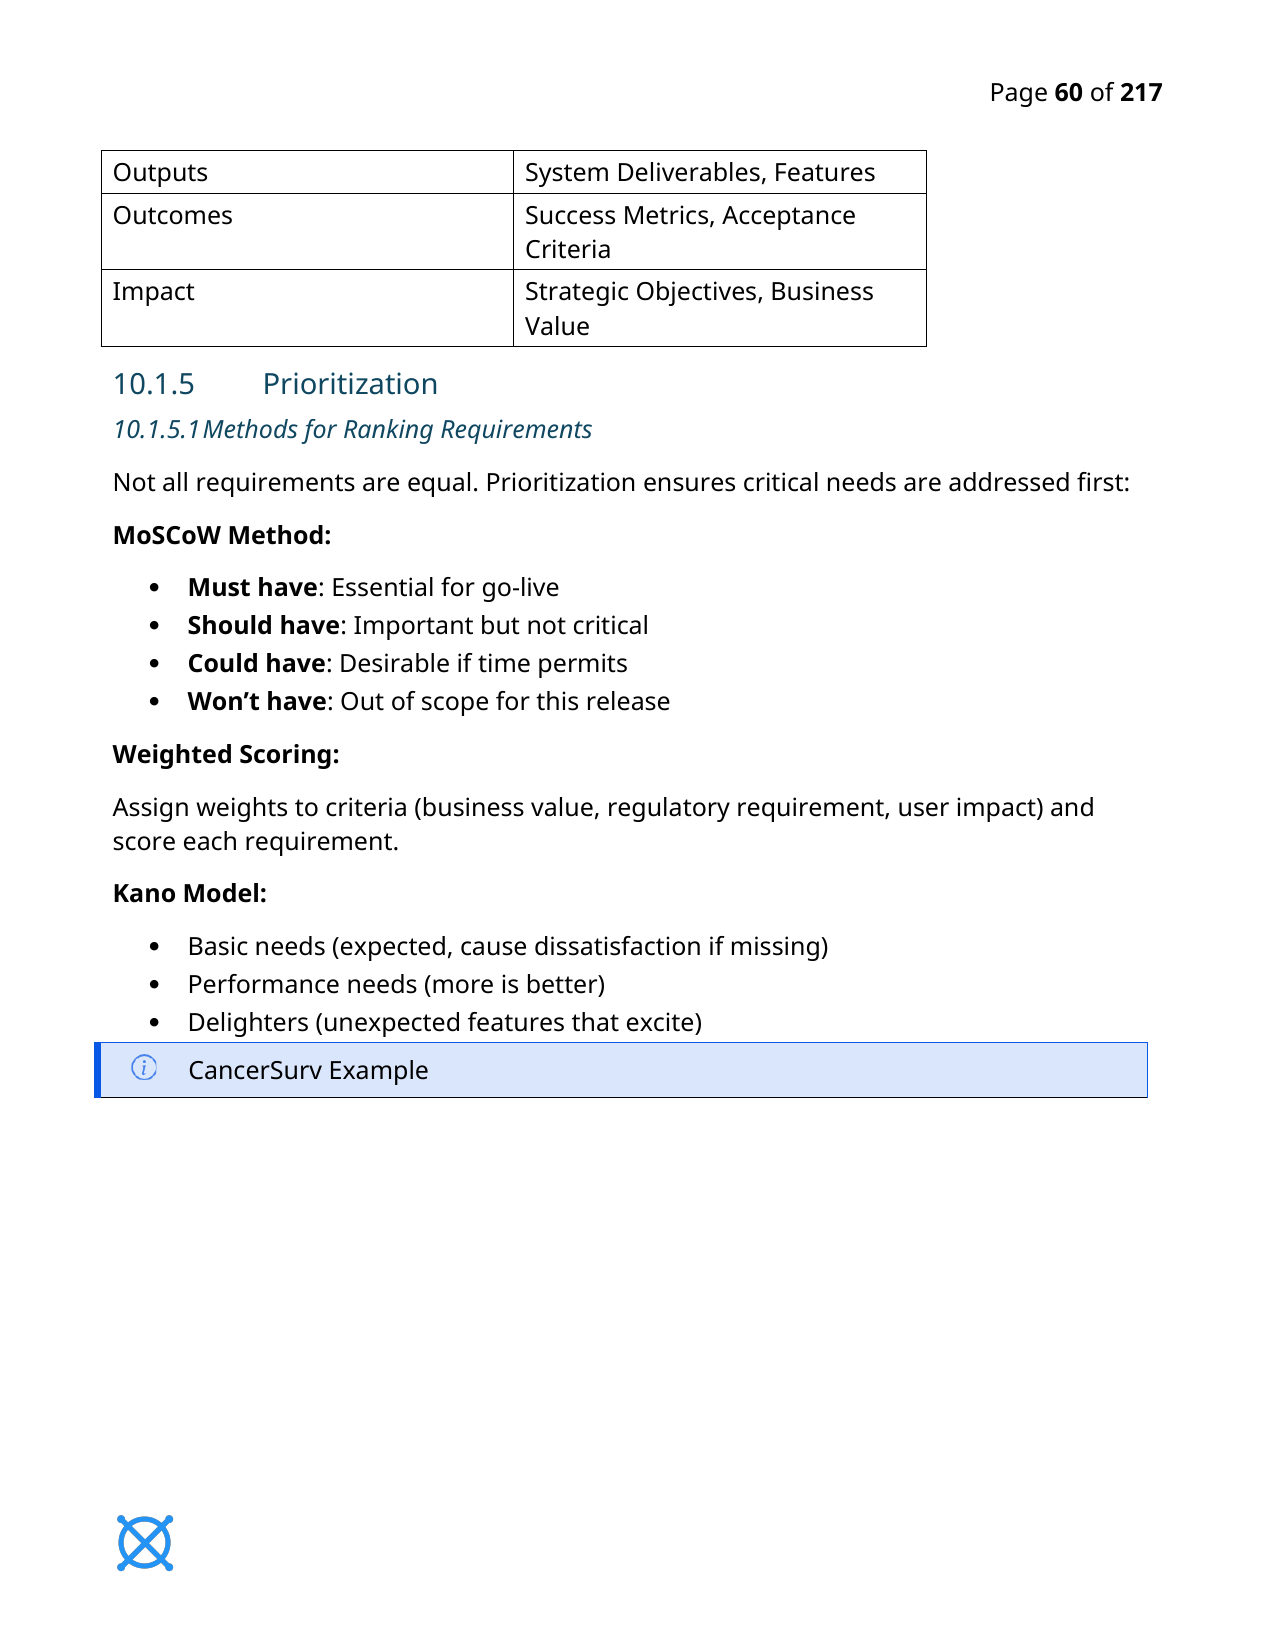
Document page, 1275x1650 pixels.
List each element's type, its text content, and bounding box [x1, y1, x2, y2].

list Delighters (unexpected features that excite) [150, 1004, 1162, 1038]
list Should have: Important but not critical [150, 608, 1162, 642]
subtitle Prioritization [112, 364, 1162, 403]
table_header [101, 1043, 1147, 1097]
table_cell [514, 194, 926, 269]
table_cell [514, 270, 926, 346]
picture [131, 1054, 157, 1080]
text Weighted Scoring: [112, 736, 1162, 770]
text MoSCoW Method: [112, 517, 1162, 551]
list Basic needs (expected, cause dissatisfaction if missing) [150, 929, 1162, 963]
list Performance needs (more is better) [150, 967, 1162, 1001]
subtitle Methods for Ranking Requirements [112, 412, 1162, 446]
text Not all requirements are equal. Prioritization ensures critical needs are addressed first: [112, 464, 1162, 498]
list Won’t have: Out of scope for this release [150, 683, 1162, 718]
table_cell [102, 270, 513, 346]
text Assign weights to criteria (business value, regulatory requirement, user impact) and score each requirement. [112, 789, 1162, 857]
list Could have: Desirable if time permits [150, 646, 1162, 680]
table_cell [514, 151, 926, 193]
list Must have: Essential for go-live [150, 570, 1162, 604]
text Kano Model: [112, 876, 1162, 910]
picture [112, 1511, 177, 1575]
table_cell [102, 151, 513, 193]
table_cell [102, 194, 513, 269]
